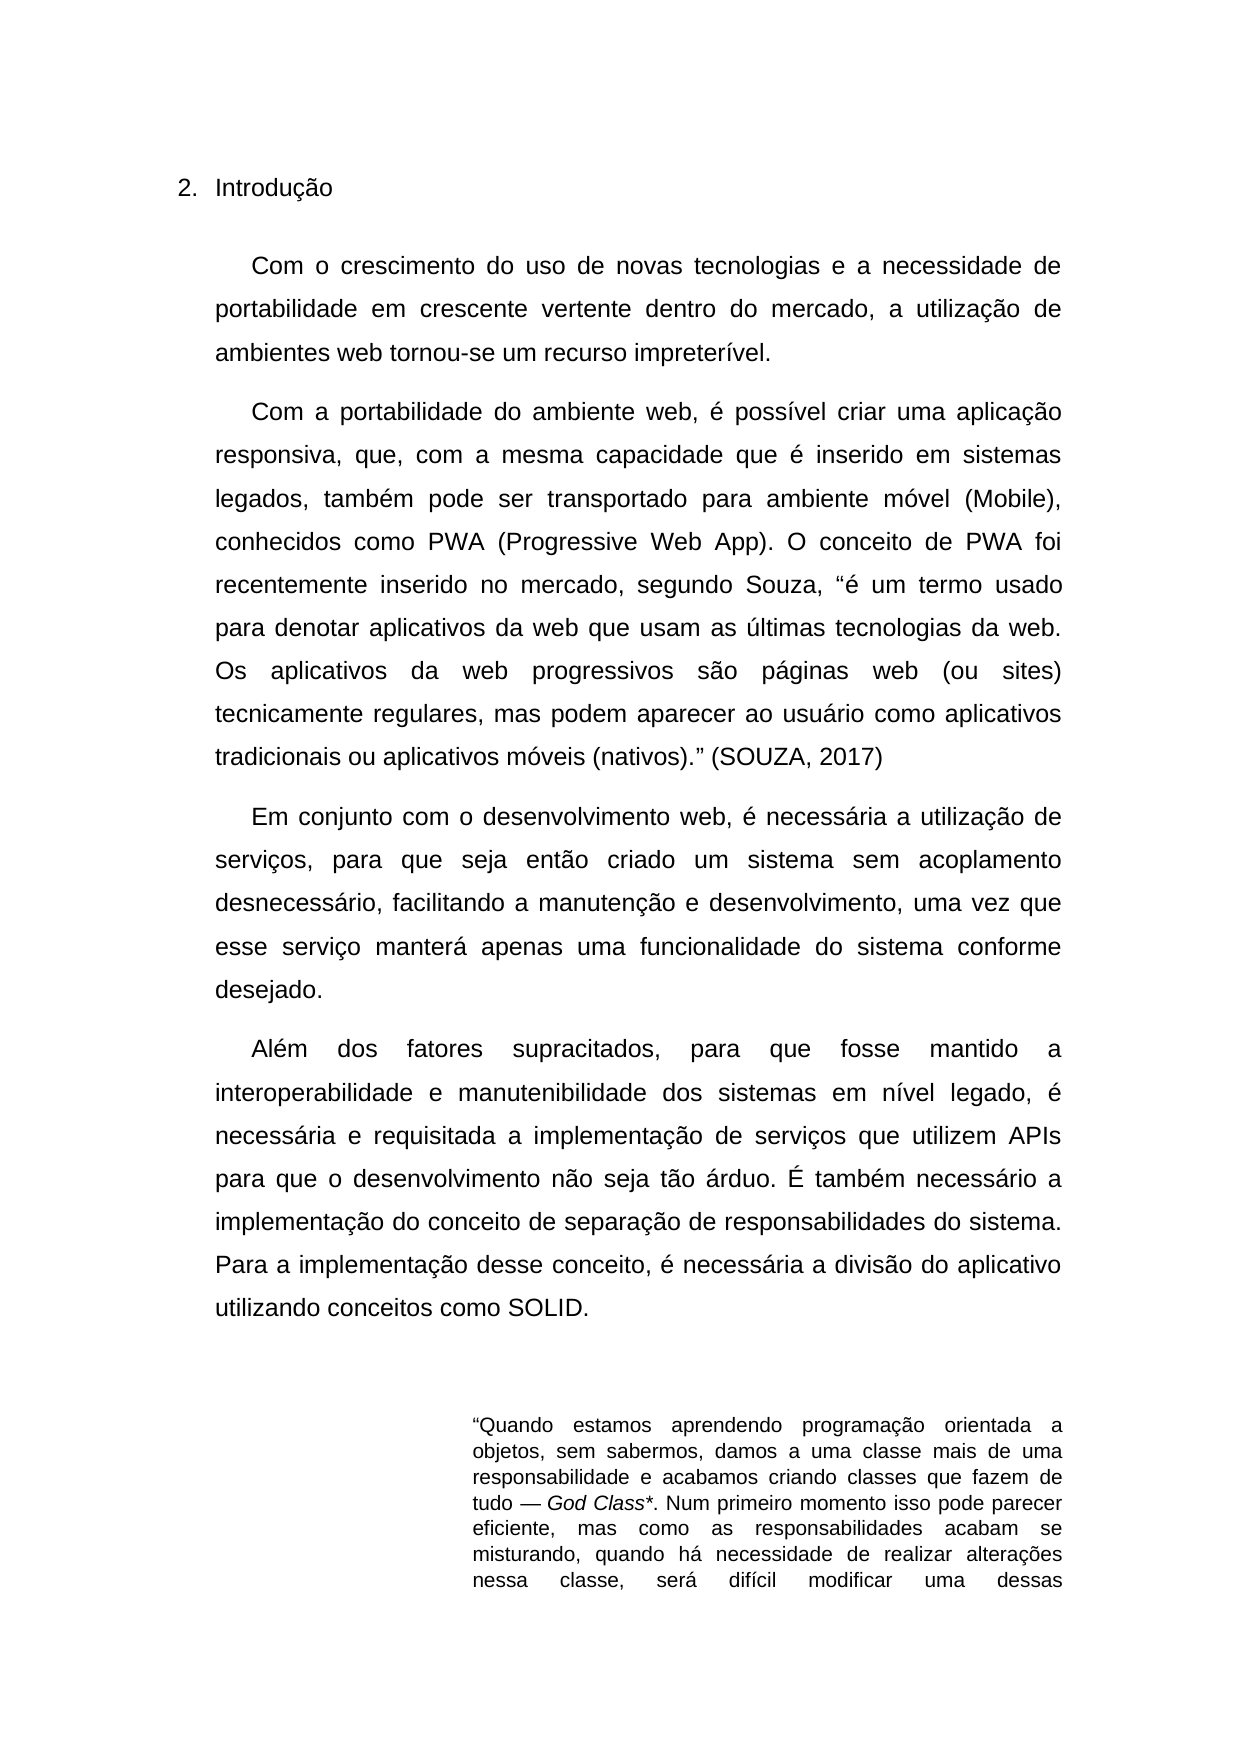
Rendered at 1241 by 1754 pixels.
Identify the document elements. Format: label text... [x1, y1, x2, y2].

text Em conjunto com o desenvolvimento web, é necessária a utilização de serviços, para que seja então criado um sistema sem acoplamento desnecessário, facilitando a manutenção e desenvolvimento, uma vez que esse serviço manterá apenas uma funcionalidade do sistema conforme desejado. [215, 802, 1063, 1003]
text Com o crescimento do uso de novas tecnologias e a necessidade de portabilidade em crescente vertente dentro do mercado, a utilização de ambientes web tornou-se um recurso impreterível. [215, 251, 1063, 366]
text Com a portabilidade do ambiente web, é possível criar uma aplicação responsiva, que, com a mesma capacidade que é inserido em sistemas legados, também pode ser transportado para ambiente móvel (Mobile), conhecidos como PWA (Progressive Web App). O conceito de PWA foi recentemente inserido no mercado, segundo Souza, “é um termo usado para denotar aplicativos da web que usam as últimas tecnologias da web. Os aplicativos da web progressivos são páginas web (ou sites) tecnicamente regulares, mas podem aparecer ao usuário como aplicativos tradicionais ou aplicativos móveis (nativos).” (SOUZA, 2017) [215, 397, 1063, 771]
subtitle Introdução [177, 173, 1063, 201]
text Além dos fatores supracitados, para que fosse mantido a interoperabilidade e manutenibilidade dos sistemas em nível legado, é necessária e requisitada a implementação de serviços que utilizem APIs para que o desenvolvimento não seja tão árduo. É também necessário a implementação do conceito de separação de responsabilidades do sistema. Para a implementação desse conceito, é necessária a divisão do aplicativo utilizando conceitos como SOLID. [215, 1034, 1063, 1322]
